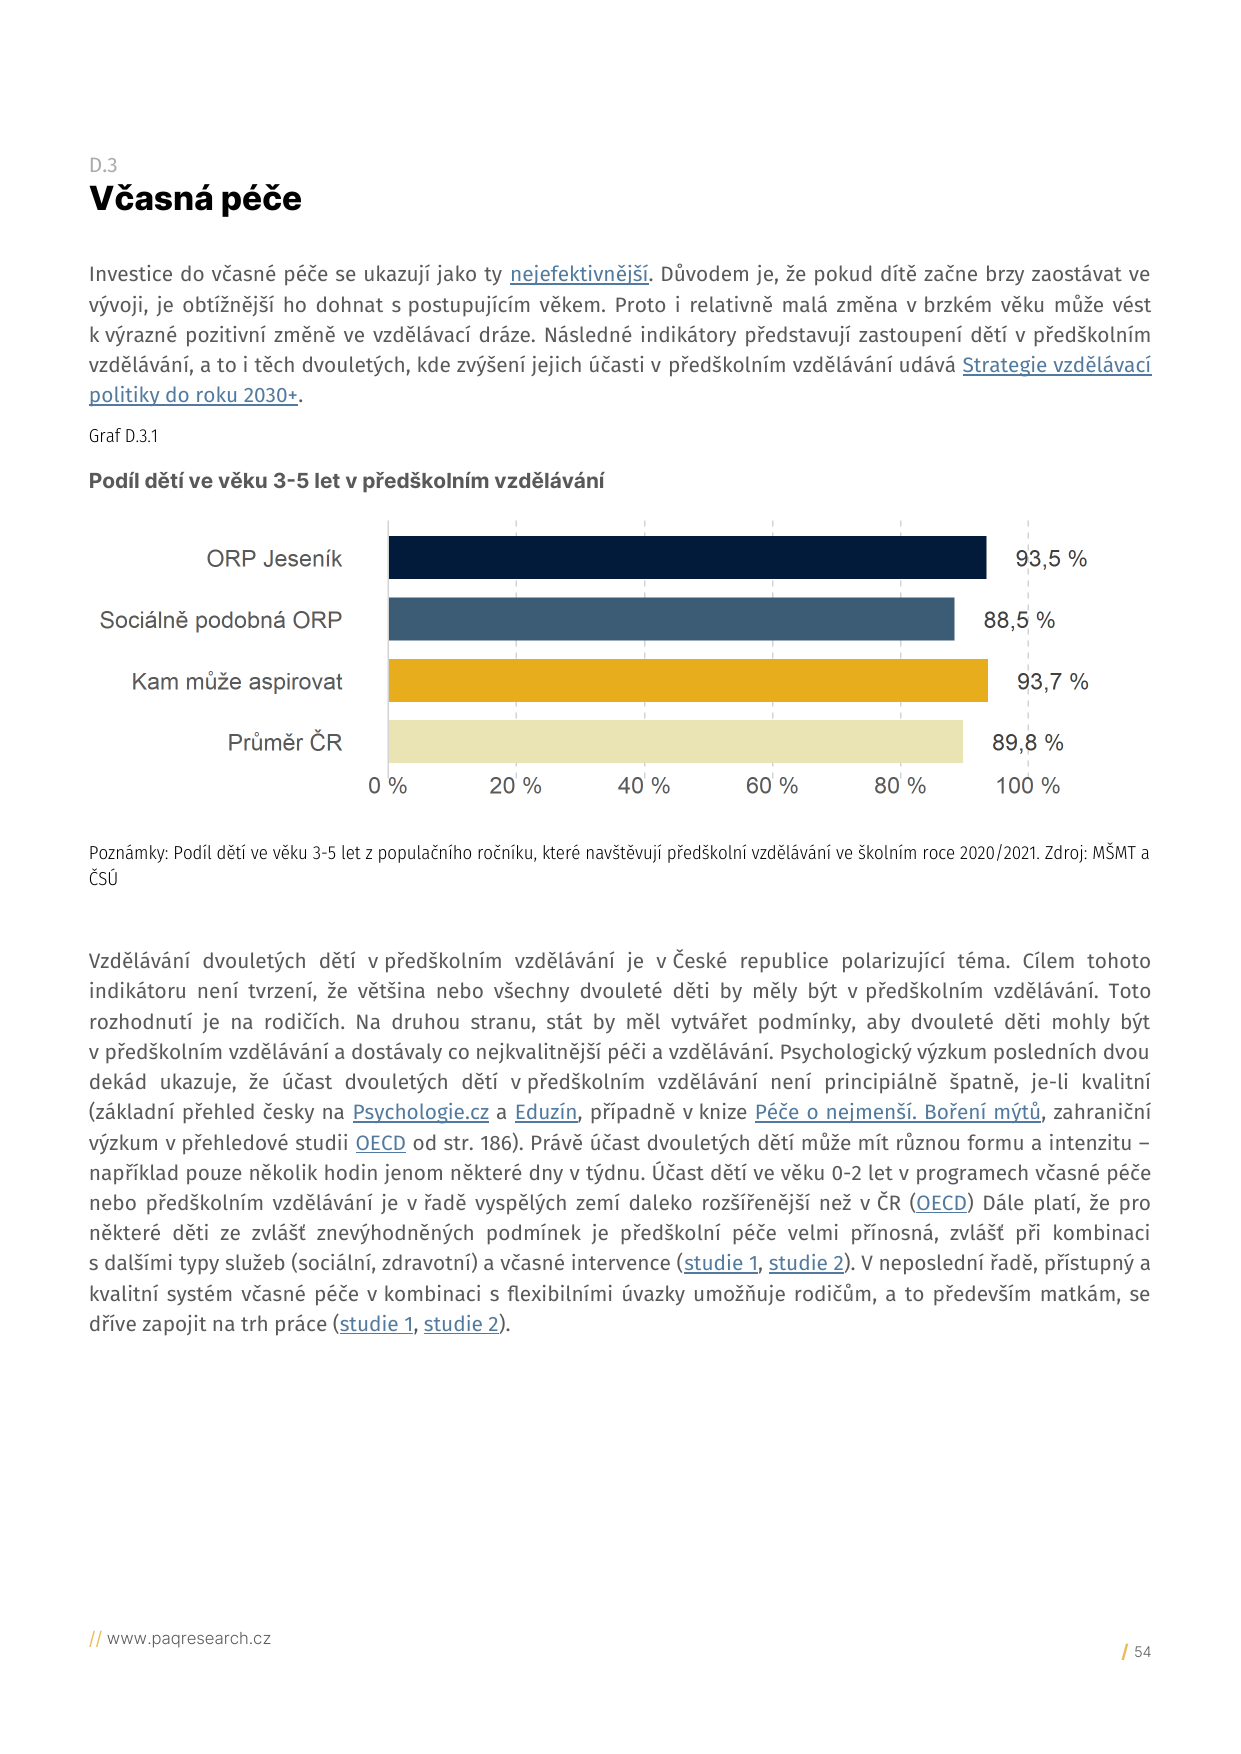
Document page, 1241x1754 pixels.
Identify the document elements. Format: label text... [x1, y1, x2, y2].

text D.3 [89, 148, 1152, 178]
subtitle Včasná péče [89, 178, 1152, 218]
text Vzdělávání dvouletých dětí v předškolním vzdělávání je v České republice polarizující téma. Cílem tohoto indikátoru není tvrzení, že většina nebo všechny dvouleté děti by měly být v předškolním vzdělávání. Toto rozhodnutí je na rodičích. Na druhou stranu, stát by měl vytvářet podmínky, aby dvouleté děti mohly být v předškolním vzdělávání a dostávaly co nejkvalitnější péči a vzdělávání. Psychologický výzkum posledních dvou dekád ukazuje, že účast dvouletých dětí v předškolním vzdělávání není principiálně špatně, je-li kvalitní (základní přehled česky na Psychologie.cz a Eduzín, případně v knize Péče o nejmenší. Boření mýtů, zahraniční výzkum v přehledové studii OECD od str. 186). Právě účast dvouletých dětí může mít různou formu a intenzitu – například pouze několik hodin jenom některé dny v týdnu. Účast dětí ve věku 0-2 let v programech včasné péče nebo předškolním vzdělávání je v řadě vyspělých zemí daleko rozšířenější než v ČR (OECD) Dále platí, že pro některé děti ze zvlášť znevýhodněných podmínek je předškolní péče velmi přínosná, zvlášť při kombinaci s dalšími typy služeb (sociální, zdravotní) a včasné intervence (studie 1, studie 2). V neposlední řadě, přístupný a kvalitní systém včasné péče v kombinaci s flexibilními úvazky umožňuje rodičům, a to především matkám, se dříve zapojit na trh práce (studie 1, studie 2). [89, 944, 1152, 1337]
picture [88, 493, 1139, 825]
text Poznámky: Podíl dětí ve věku 3-5 let z populačního ročníku, které navštěvují předškolní vzdělávání ve školním roce 2020/2021. Zdroj: MŠMT a ČSÚ [89, 842, 1152, 890]
text Graf D.3.1 [89, 425, 1152, 447]
text Podíl dětí ve věku 3-5 let v předškolním vzdělávání [89, 463, 1152, 493]
text Investice do včasné péče se ukazují jako ty nejefektivnější. Důvodem je, že pokud dítě začne brzy zaostávat ve vývoji, je obtížnější ho dohnat s postupujícím věkem. Proto i relativně malá změna v brzkém věku může vést k výrazné pozitivní změně ve vzdělávací dráze. Následné indikátory představují zastoupení dětí v předškolním vzdělávání, a to i těch dvouletých, kde zvýšení jejich účasti v předškolním vzdělávání udává Strategie vzdělávací politiky do roku 2030+. [89, 257, 1152, 408]
